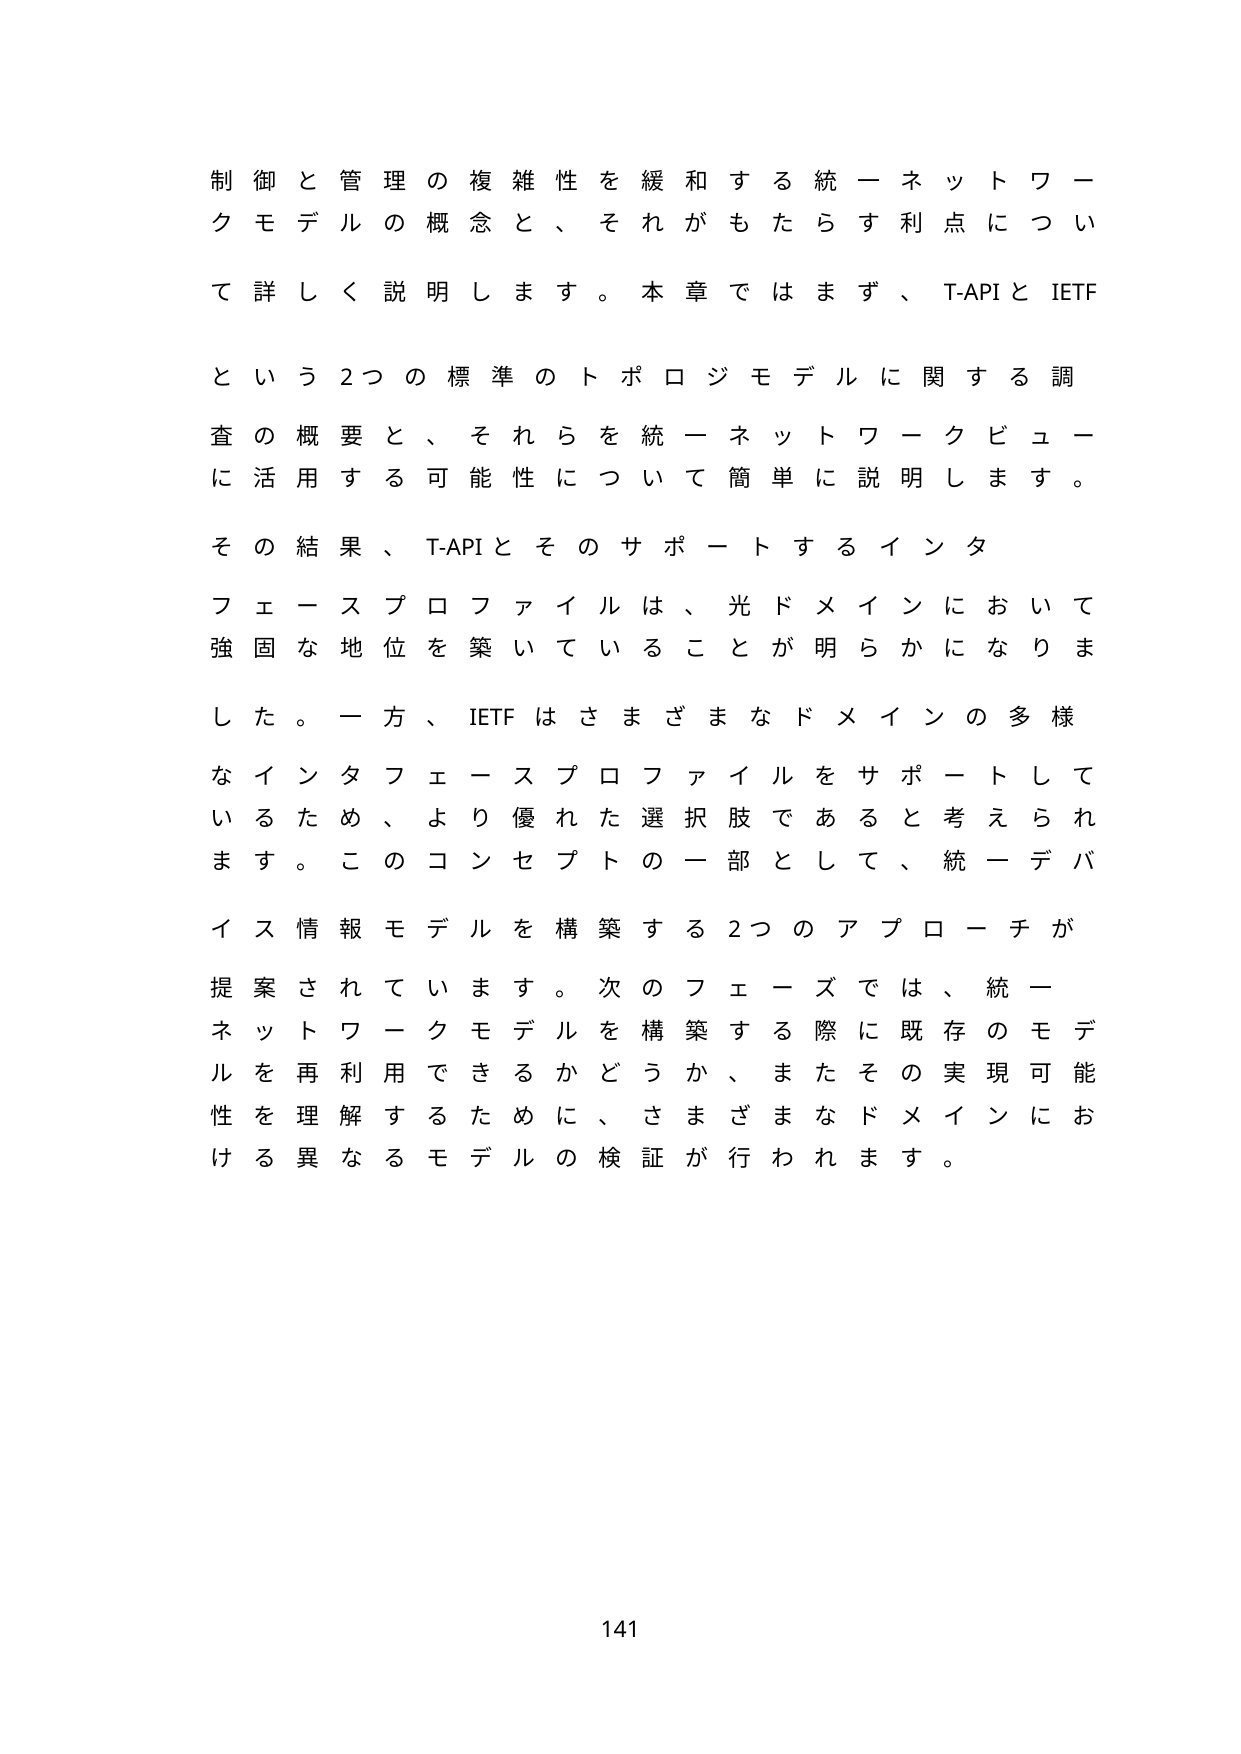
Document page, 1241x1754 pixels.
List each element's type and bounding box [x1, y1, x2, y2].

text [198, 162, 1116, 1173]
